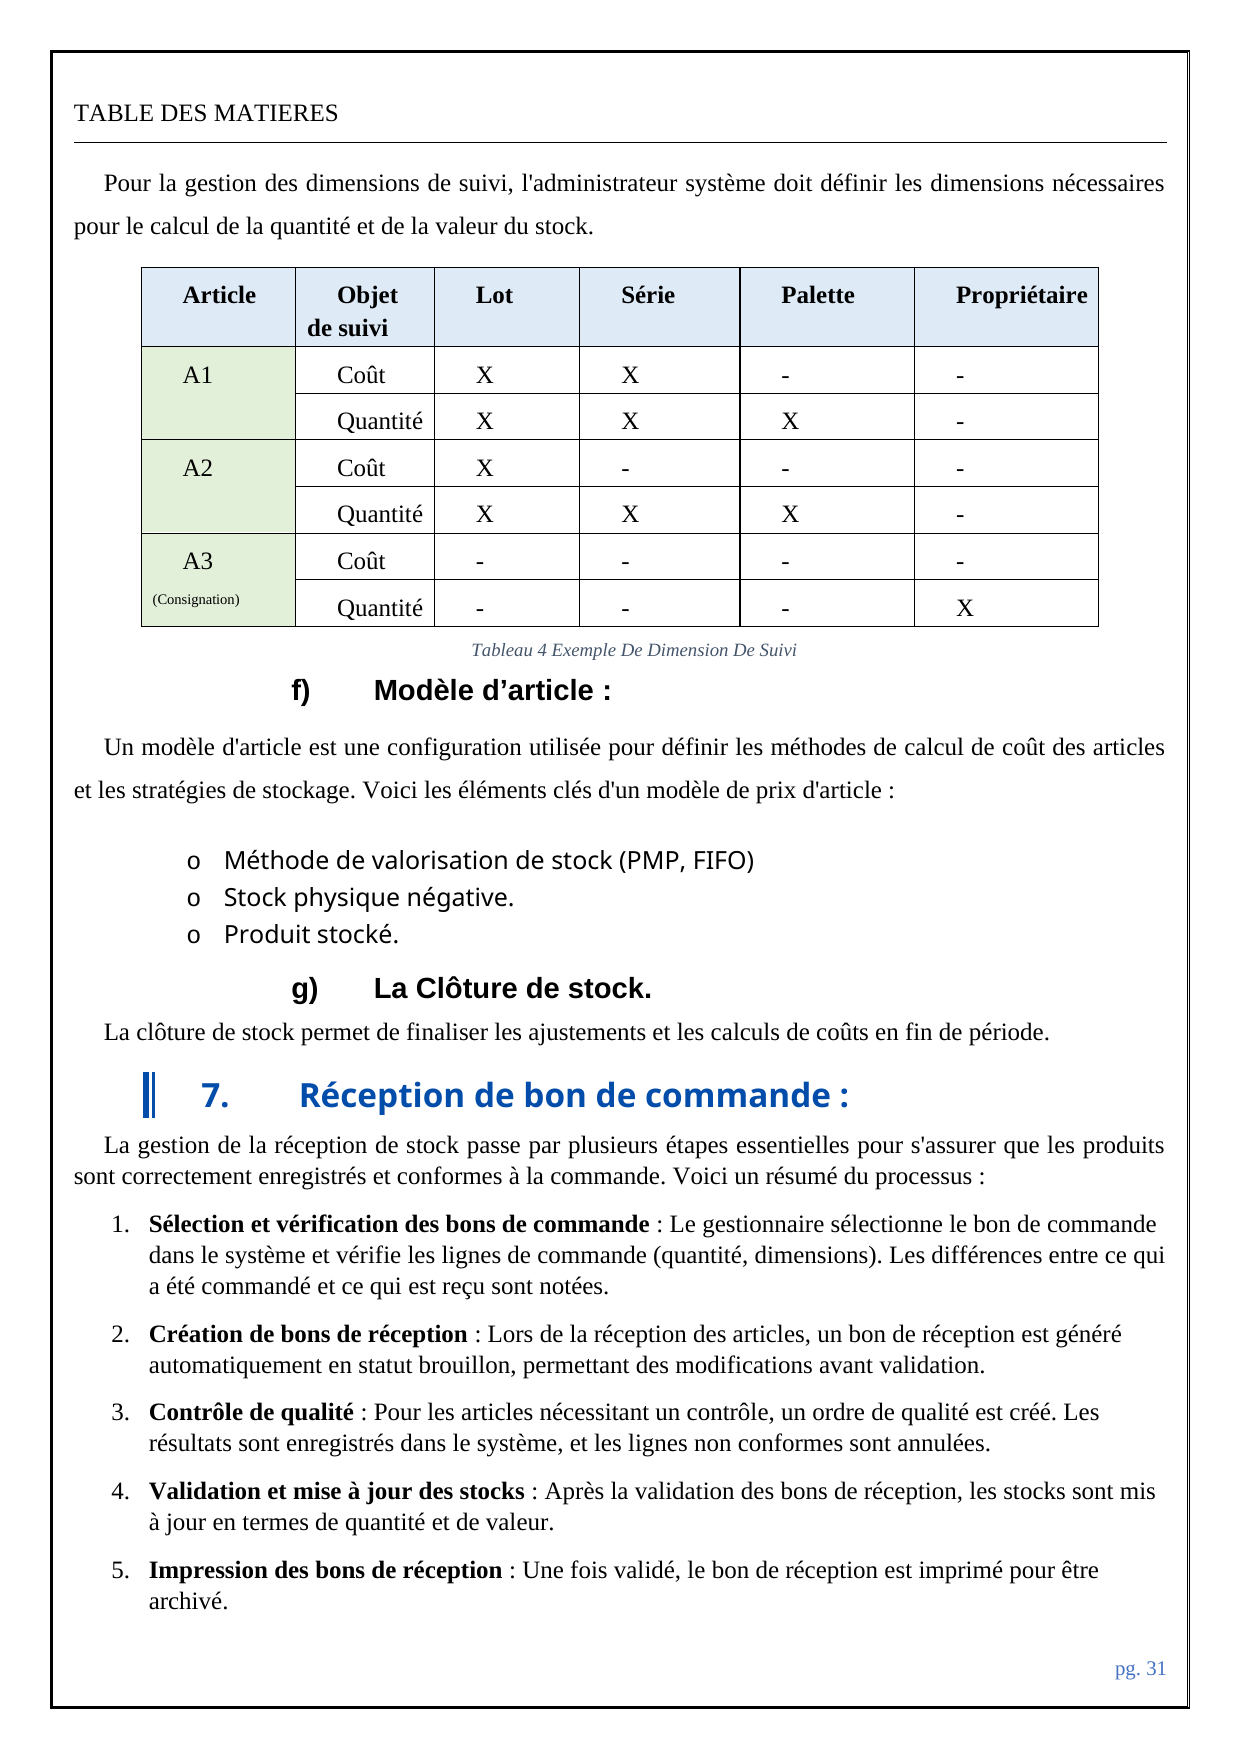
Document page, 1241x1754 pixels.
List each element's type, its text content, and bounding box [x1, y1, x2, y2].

table_cell - [435, 580, 579, 626]
table_cell - [915, 487, 1098, 532]
table_cell A3 (Consignation) [142, 534, 295, 626]
table_cell - [741, 347, 914, 393]
table_cell X [580, 394, 739, 439]
table_cell - [915, 534, 1098, 579]
list Stock physique négative. [186, 880, 1167, 914]
table_cell Quantité [296, 580, 434, 626]
table_cell X [435, 347, 579, 393]
table_cell - [915, 394, 1098, 439]
table_header Article [142, 268, 295, 346]
list Méthode de valorisation de stock (PMP, FIFO) [186, 843, 1167, 877]
table_cell X [580, 347, 739, 393]
list Impression des bons de réception : Une fois validé, le bon de réception est imprimé pour être archivé. [111, 1555, 1167, 1615]
table_cell - [915, 440, 1098, 486]
subtitle Modèle d’article : [261, 673, 1167, 707]
table_header Série [580, 268, 739, 346]
text Un modèle d'article est une configuration utilisée pour définir les méthodes de calcul de coût des articles et les stratégies de stockage. Voici les éléments clés d'un modèle de prix d'article : [73, 732, 1167, 804]
table_cell Quantité [296, 394, 434, 439]
table_cell X [580, 487, 739, 532]
text La gestion de la réception de stock passe par plusieurs étapes essentielles pour s'assurer que les produits sont correctement enregistrés et conformes à la commande. Voici un résumé du processus : [73, 1130, 1167, 1190]
table_header Palette [741, 268, 914, 346]
table_cell Coût [296, 440, 434, 486]
list Contrôle de qualité : Pour les articles nécessitant un contrôle, un ordre de qualité est créé. Les résultats sont enregistrés dans le système, et les lignes non conformes sont annulées. [111, 1397, 1167, 1457]
list Produit stocké. [186, 917, 1167, 951]
text La clôture de stock permet de finaliser les ajustements et les calculs de coûts en fin de période. [73, 1017, 1167, 1045]
text Pour la gestion des dimensions de suivi, l'administrateur système doit définir les dimensions nécessaires pour le calcul de la quantité et de la valeur du stock. [73, 168, 1167, 240]
table_cell - [741, 580, 914, 626]
table_cell Quantité [296, 487, 434, 532]
table_cell - [435, 534, 579, 579]
text Tableau 4 Exemple De Dimension De Suivi [73, 639, 1167, 661]
list Validation et mise à jour des stocks : Après la validation des bons de réception, les stocks sont mis à jour en termes de quantité et de valeur. [111, 1476, 1167, 1536]
table_cell Coût [296, 347, 434, 393]
table_cell X [741, 394, 914, 439]
table_header Propriétaire [915, 268, 1098, 346]
table_cell - [580, 580, 739, 626]
list Sélection et vérification des bons de commande : Le gestionnaire sélectionne le bon de commande dans le système et vérifie les lignes de commande (quantité, dimensions). Les différences entre ce qui a été commandé et ce qui est reçu sont notées. [111, 1209, 1167, 1300]
table_cell - [580, 534, 739, 579]
table_cell - [580, 440, 739, 486]
table_cell X [435, 440, 579, 486]
table_cell - [915, 347, 1098, 393]
table_cell Coût [296, 534, 434, 579]
subtitle Réception de bon de commande : [155, 1072, 1167, 1118]
table_header Lot [435, 268, 579, 346]
subtitle La Clôture de stock. [261, 971, 1167, 1004]
table_header Objet de suivi [296, 268, 434, 346]
table_cell - [741, 440, 914, 486]
list Création de bons de réception : Lors de la réception des articles, un bon de réception est généré automatiquement en statut brouillon, permettant des modifications avant validation. [111, 1319, 1167, 1378]
table_cell X [915, 580, 1098, 626]
table_cell X [435, 394, 579, 439]
table_cell - [741, 534, 914, 579]
table_cell X [741, 487, 914, 532]
table_cell A1 [142, 347, 295, 439]
table_cell X [435, 487, 579, 532]
table_cell A2 [142, 440, 295, 532]
